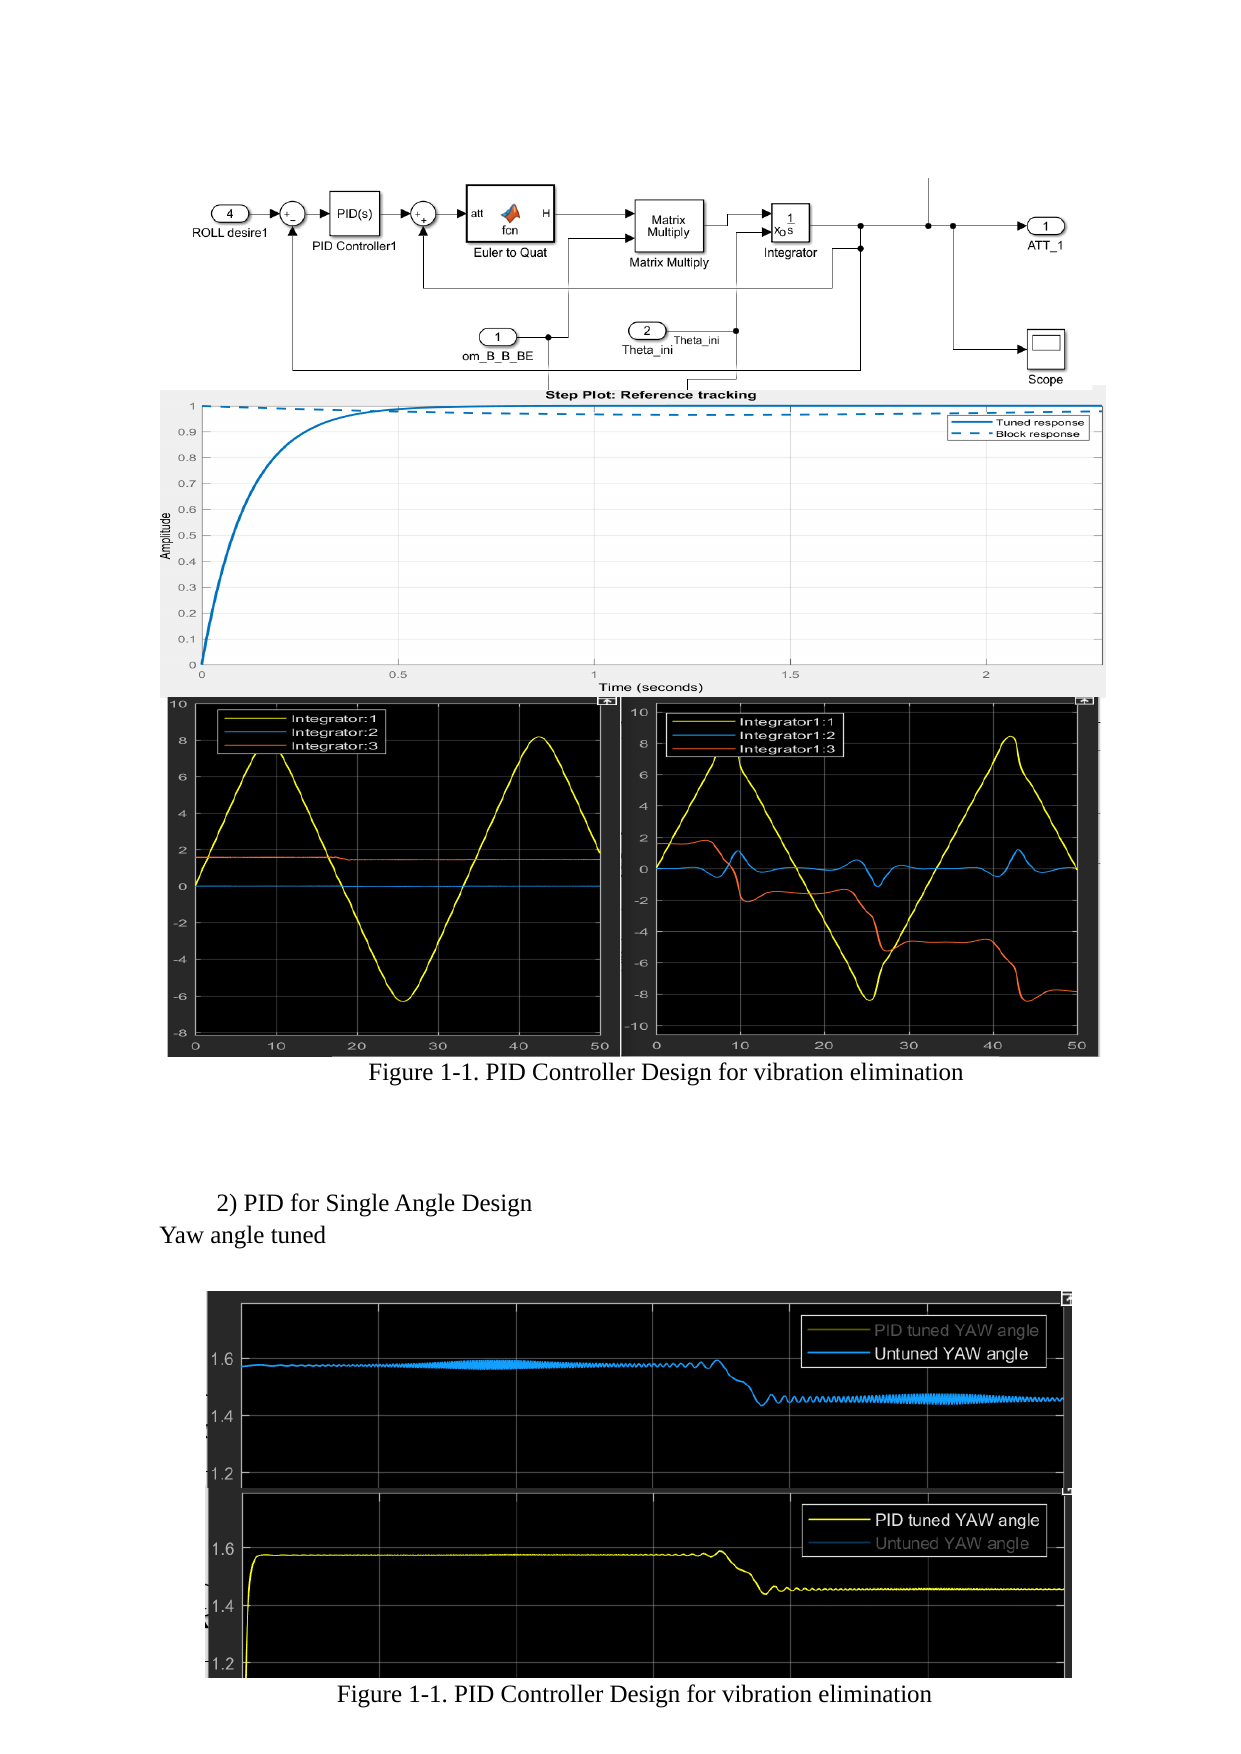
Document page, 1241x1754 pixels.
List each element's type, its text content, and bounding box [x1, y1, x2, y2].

text 2) PID for Single Angle Design [191, 1186, 1092, 1218]
text Yaw angle tuned [148, 1218, 1092, 1251]
picture [149, 178, 1106, 1057]
picture [205, 1291, 1072, 1678]
